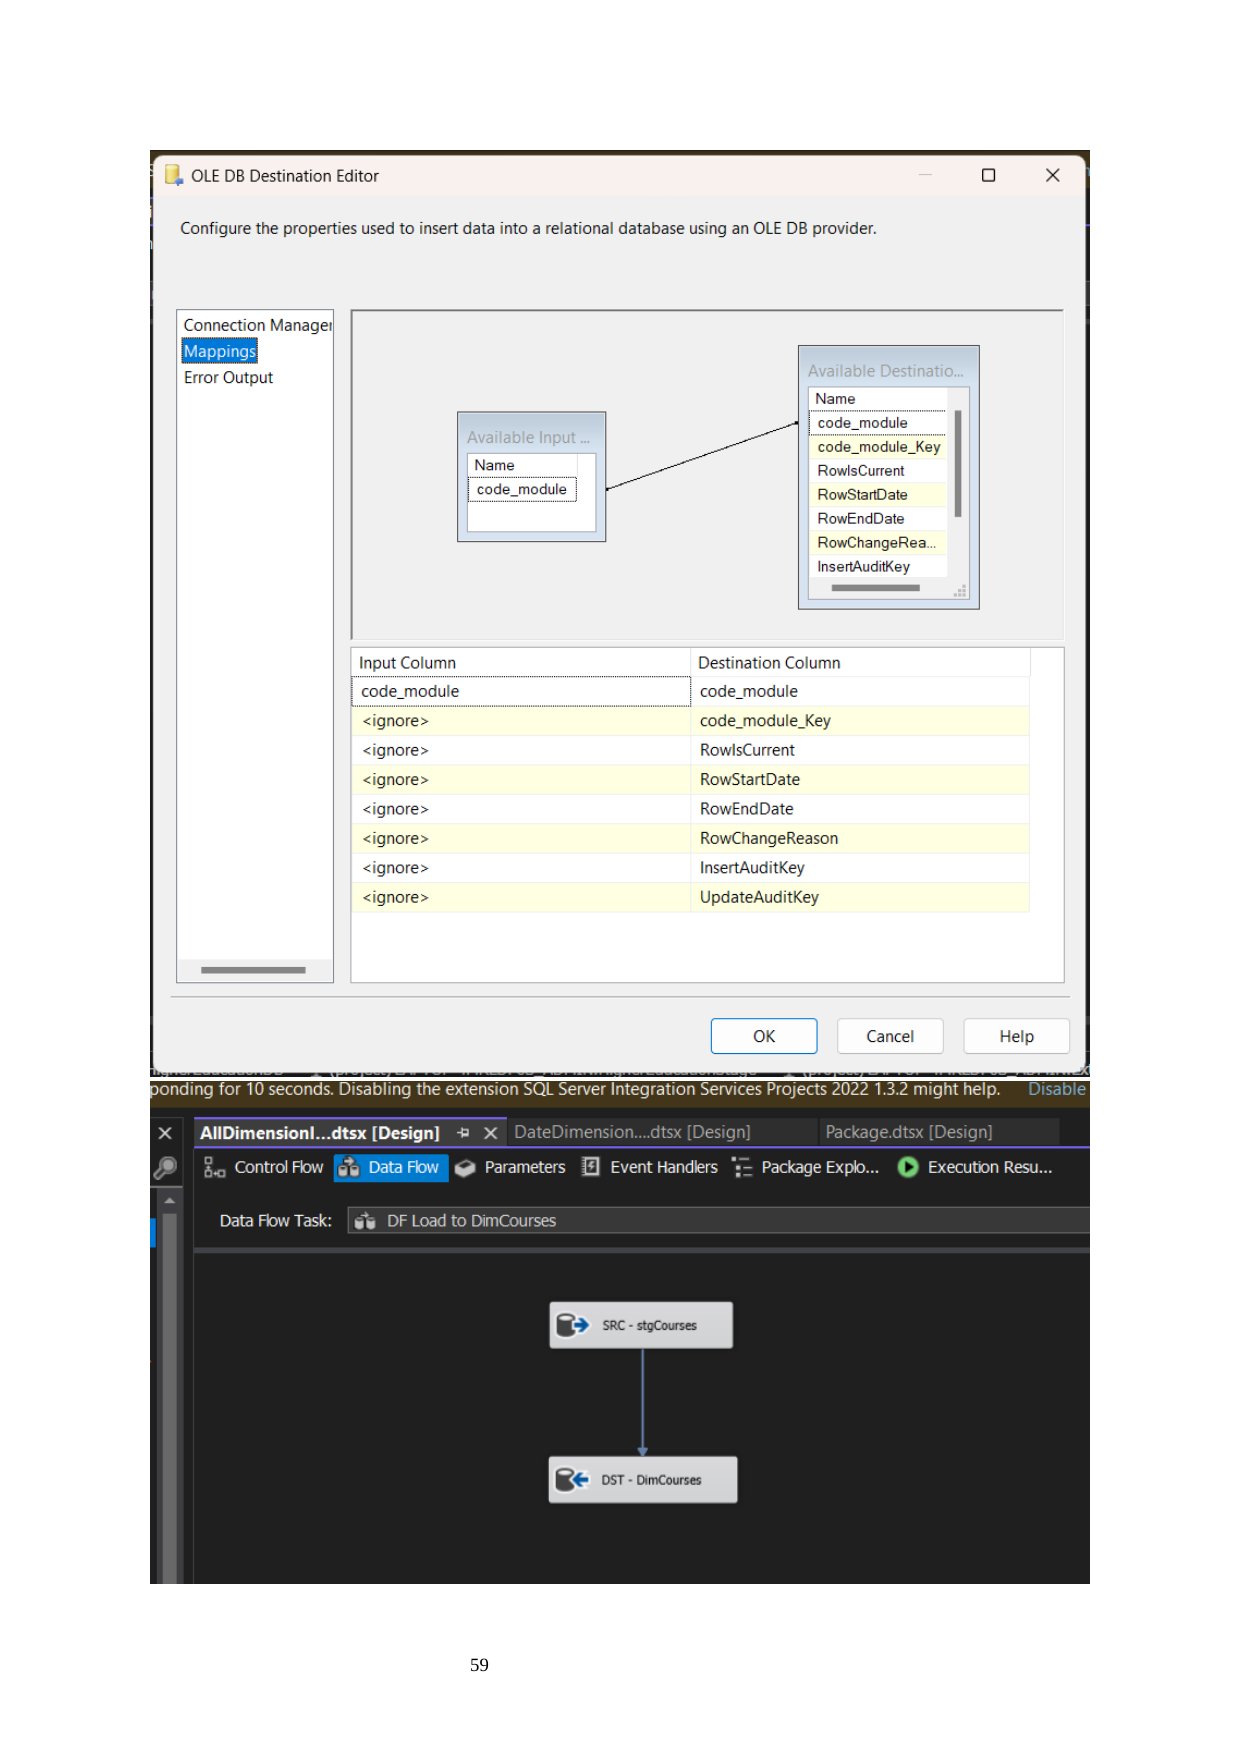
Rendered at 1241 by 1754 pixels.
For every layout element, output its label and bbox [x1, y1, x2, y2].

picture [150, 150, 1090, 1077]
picture [150, 1081, 1090, 1584]
